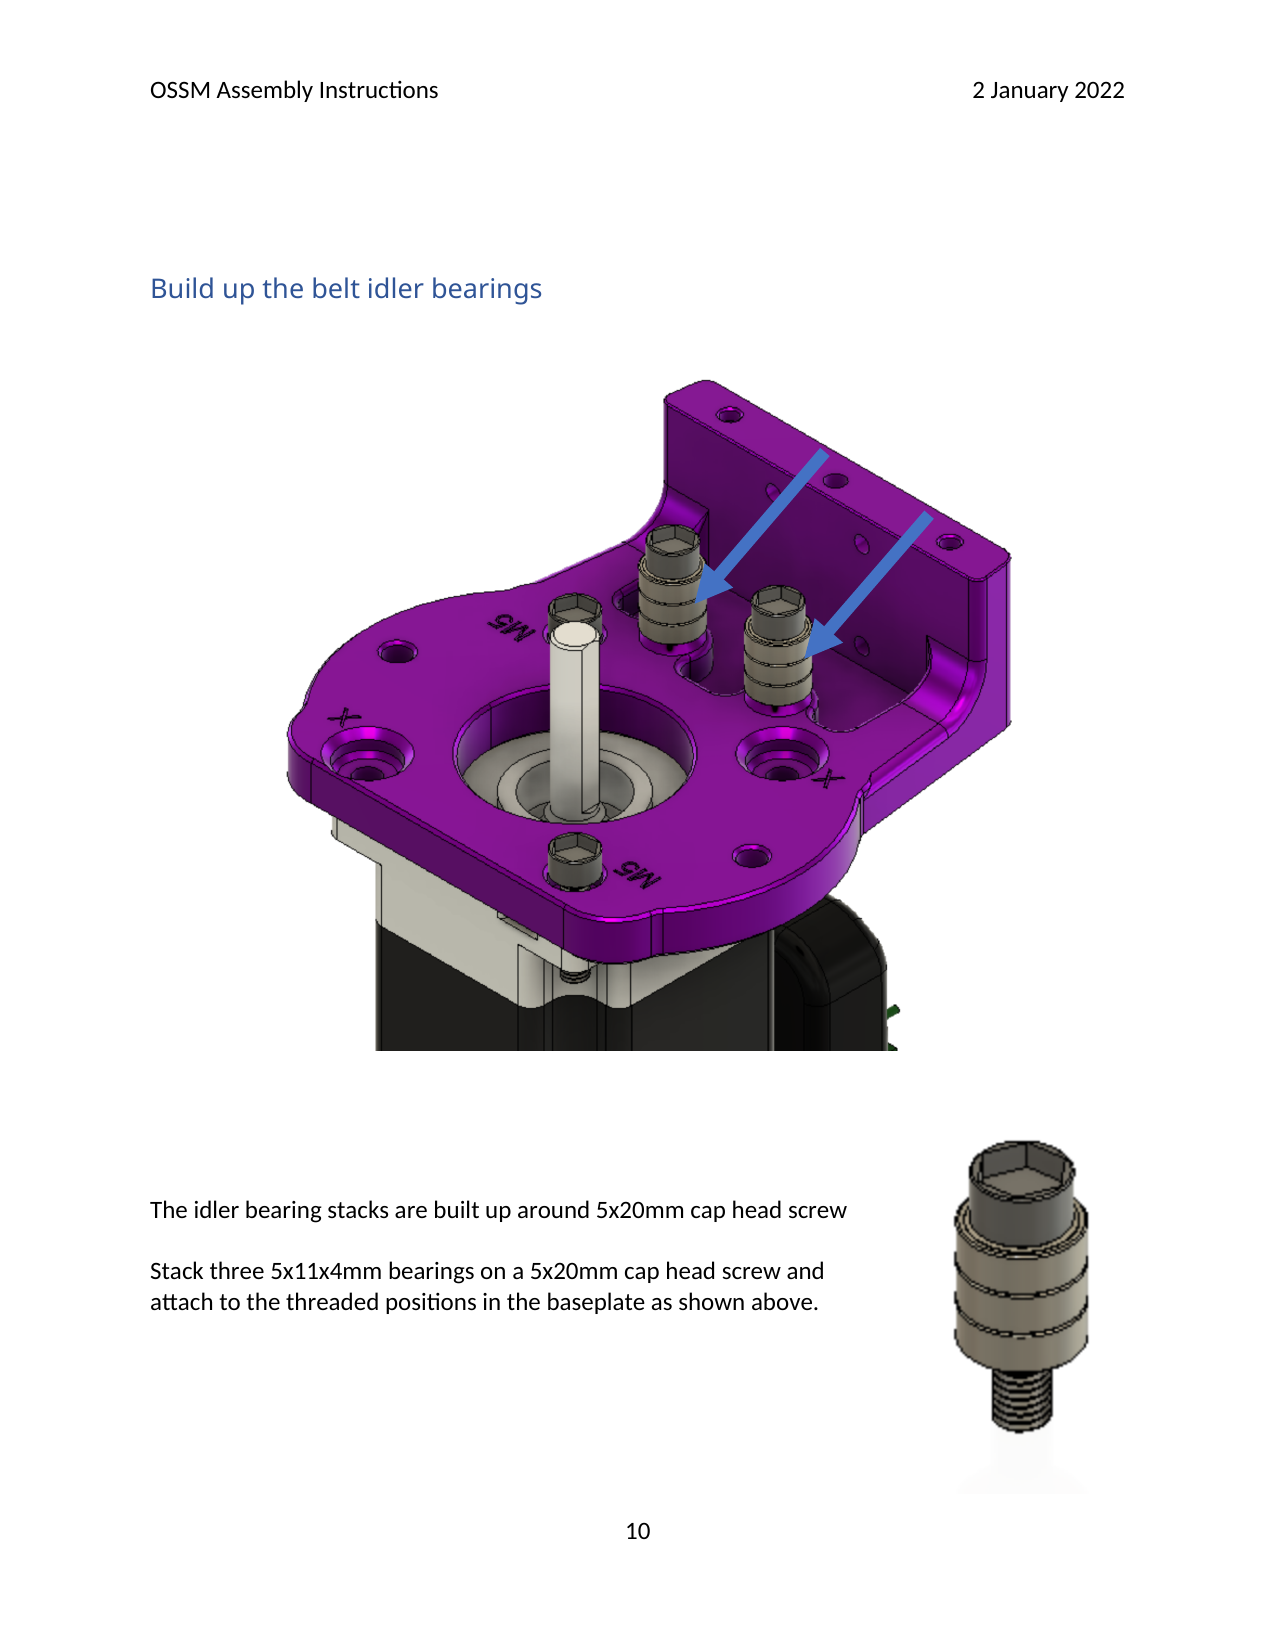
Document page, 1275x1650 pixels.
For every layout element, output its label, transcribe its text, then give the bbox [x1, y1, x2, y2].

picture [877, 1096, 1155, 1494]
picture [150, 306, 1125, 1051]
text Stack three 5x11x4mm bearings on a 5x20mm cap head screw and attach to the threaded positions in the baseplate as shown above. [150, 1255, 877, 1316]
subtitle Build up the belt idler bearings [150, 269, 1125, 306]
text The idler bearing stacks are built up around 5x20mm cap head screw [150, 1194, 877, 1225]
